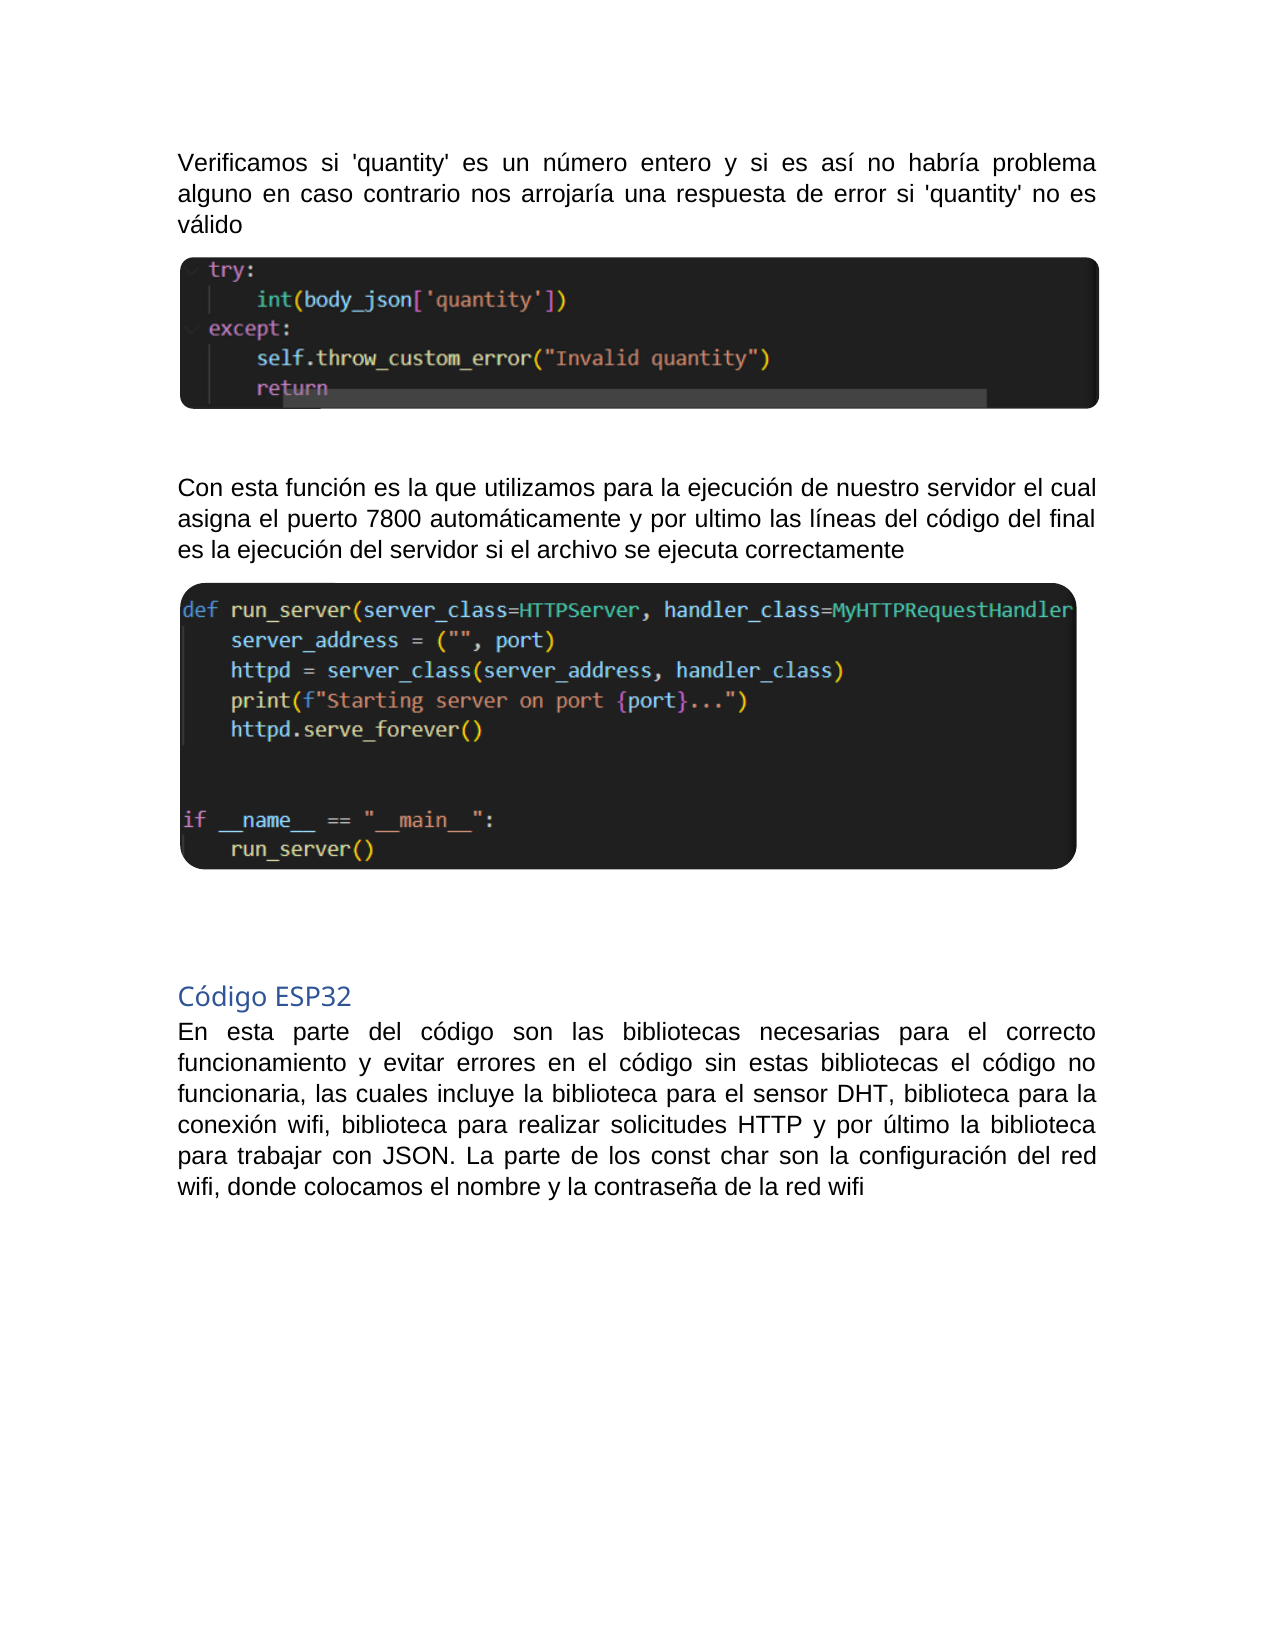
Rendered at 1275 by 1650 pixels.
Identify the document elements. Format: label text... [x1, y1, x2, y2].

text En esta parte del código son las bibliotecas necesarias para el correcto funcionamiento y evitar errores en el código sin estas bibliotecas el código no funcionaria, las cuales incluye la biblioteca para el sensor DHT, biblioteca para la conexión wifi, biblioteca para realizar solicitudes HTTP y por último la biblioteca para trabajar con JSON. La parte de los const char son la configuración del red wifi, donde colocamos el nombre y la contraseña de la red wifi [177, 1017, 1098, 1201]
picture [180, 582, 1077, 870]
picture [180, 257, 1100, 409]
text Verificamos si 'quantity' es un número entero y si es así no habría problema alguno en caso contrario nos arrojaría una respuesta de error si 'quantity' no es válido [177, 148, 1098, 238]
text Con esta función es la que utilizamos para la ejecución de nuestro servidor el cual asigna el puerto 7800 automáticamente y por ultimo las líneas del código del final es la ejecución del servidor si el archivo se ejecuta correctamente [177, 473, 1098, 564]
subtitle Código ESP32 [177, 977, 1098, 1014]
